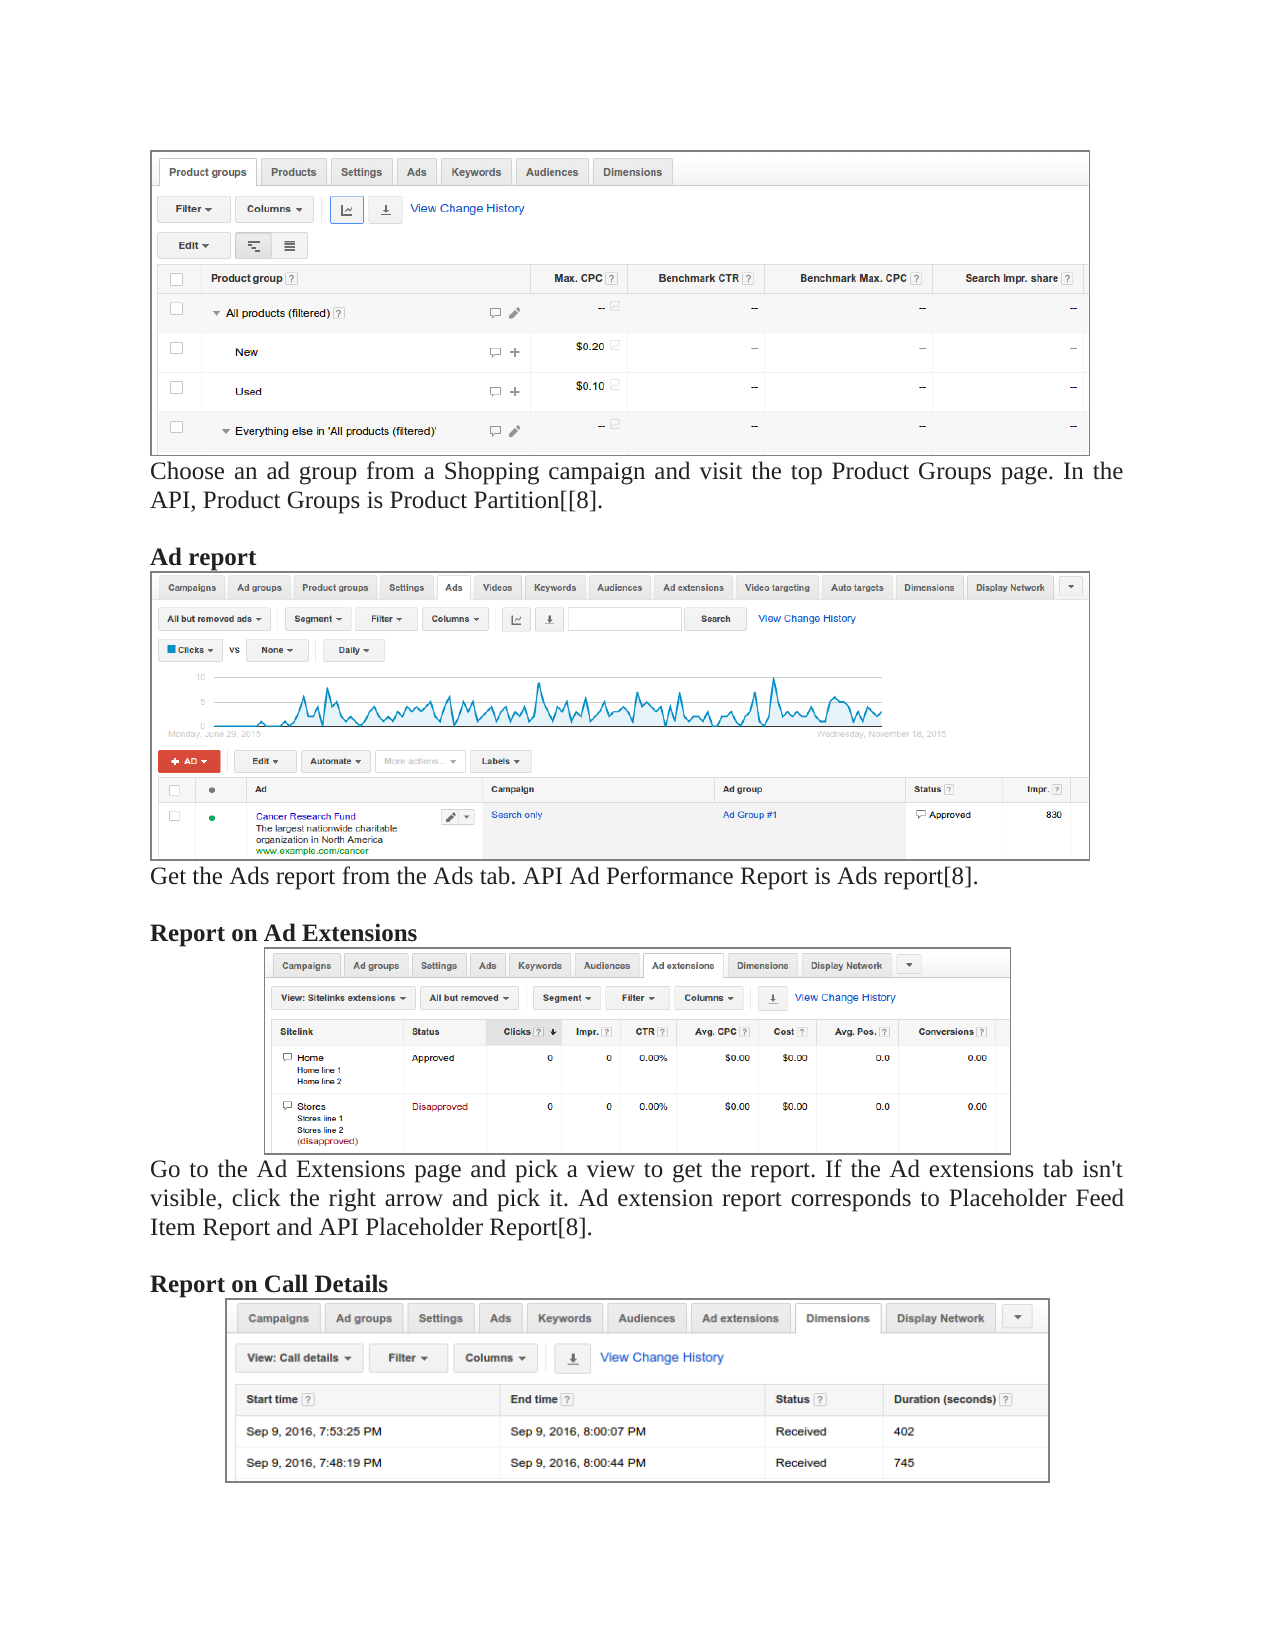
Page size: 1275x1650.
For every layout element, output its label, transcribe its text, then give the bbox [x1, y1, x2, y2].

picture [152, 152, 1089, 455]
text Go to the Ad Extensions page and pick a view to get the report. If the Ad extensions tab isn't visible, click the right arrow and pick it. Ad extension report corresponds to Placeholder Feed Item Report and API Placeholder Report[8]. [150, 1154, 1125, 1241]
text Choose an ad group from a Shopping campaign and visit the top Product Groups page. In the API, Product Groups is Product Partition[[8]. [150, 456, 1125, 514]
text Report on Ad Extensions [150, 918, 1125, 947]
text Report on Call Details [150, 1269, 1125, 1298]
picture [152, 573, 1089, 859]
picture [265, 949, 1010, 1153]
text Get the Ads report from the Ads tab. API Ad Performance Report is Ads report[8]. [150, 861, 1125, 889]
text Ad report [150, 542, 1125, 571]
picture [227, 1300, 1048, 1481]
